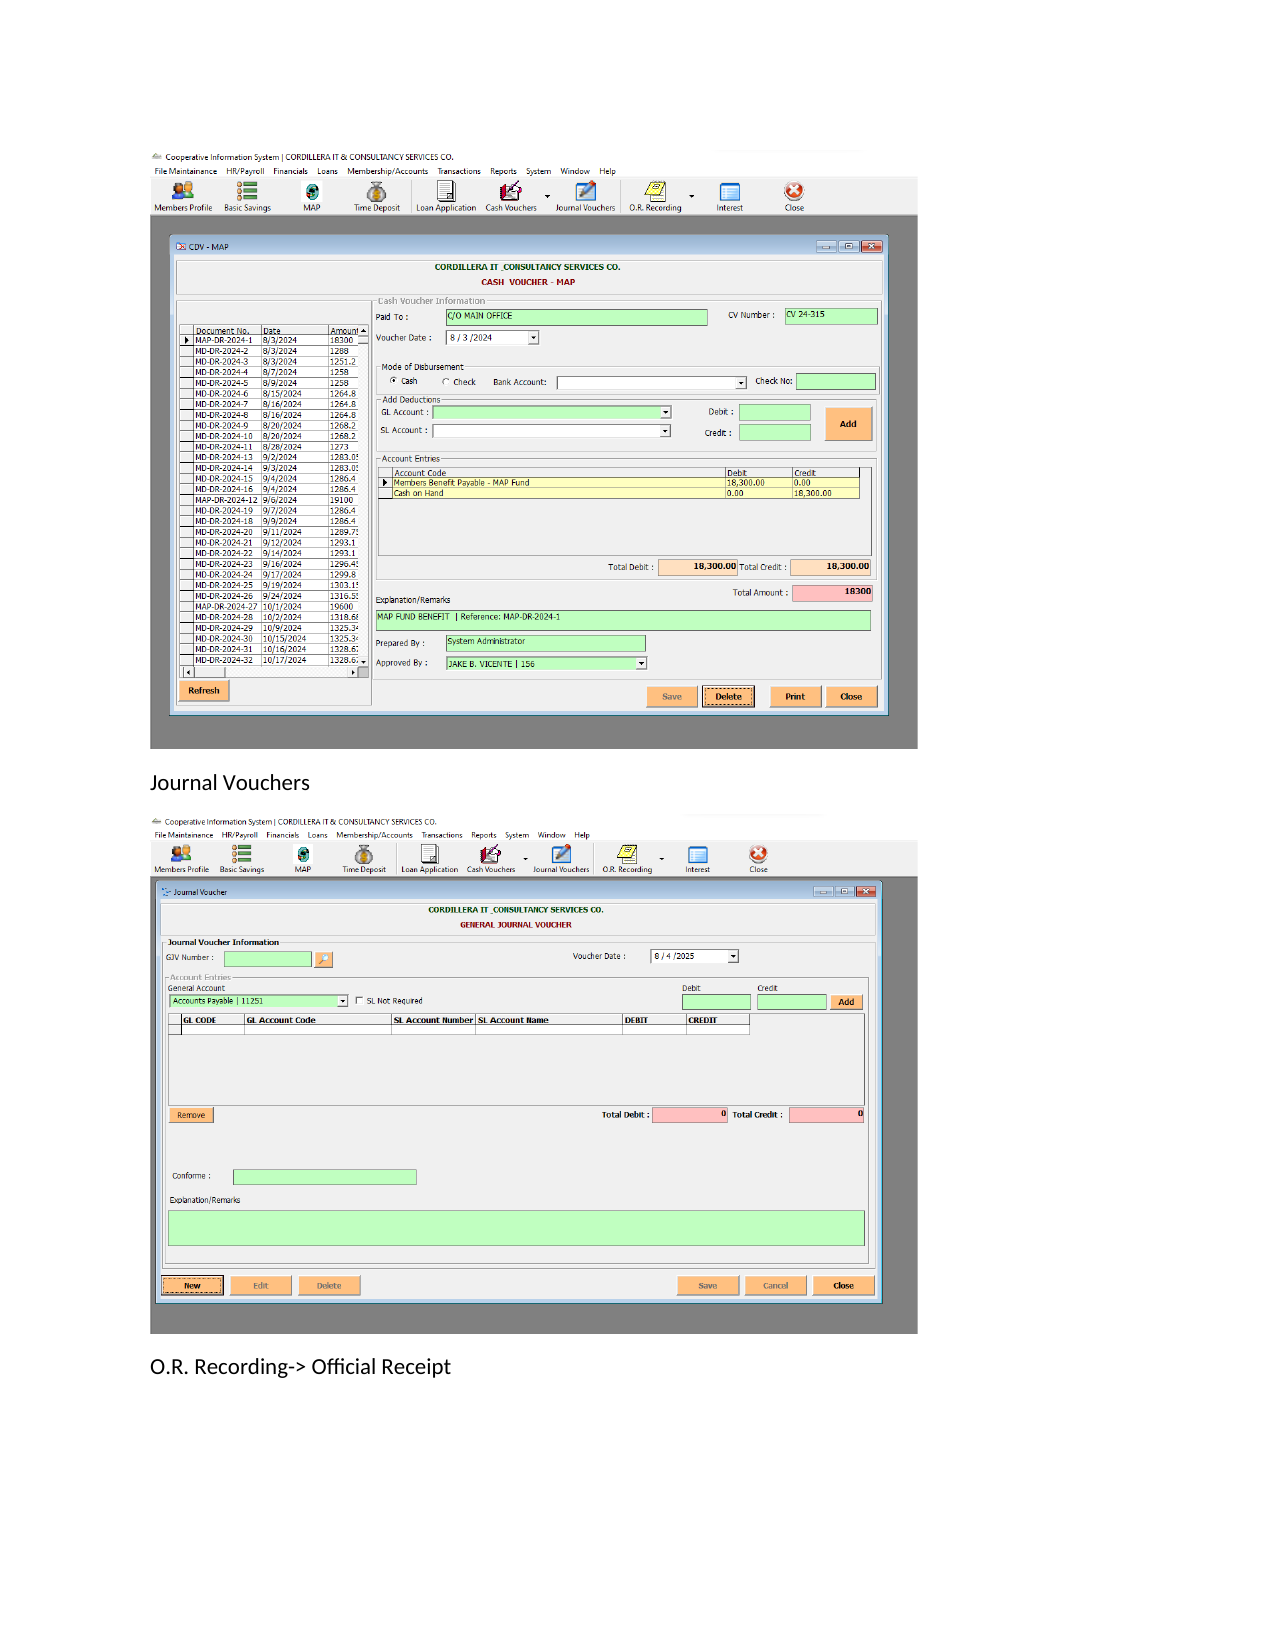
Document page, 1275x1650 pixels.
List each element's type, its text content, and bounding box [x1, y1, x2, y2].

picture [150, 814, 918, 1334]
text O.R. Recording-> Official Receipt [150, 1352, 1125, 1381]
picture [150, 150, 918, 749]
text Journal Vouchers [150, 768, 1125, 796]
